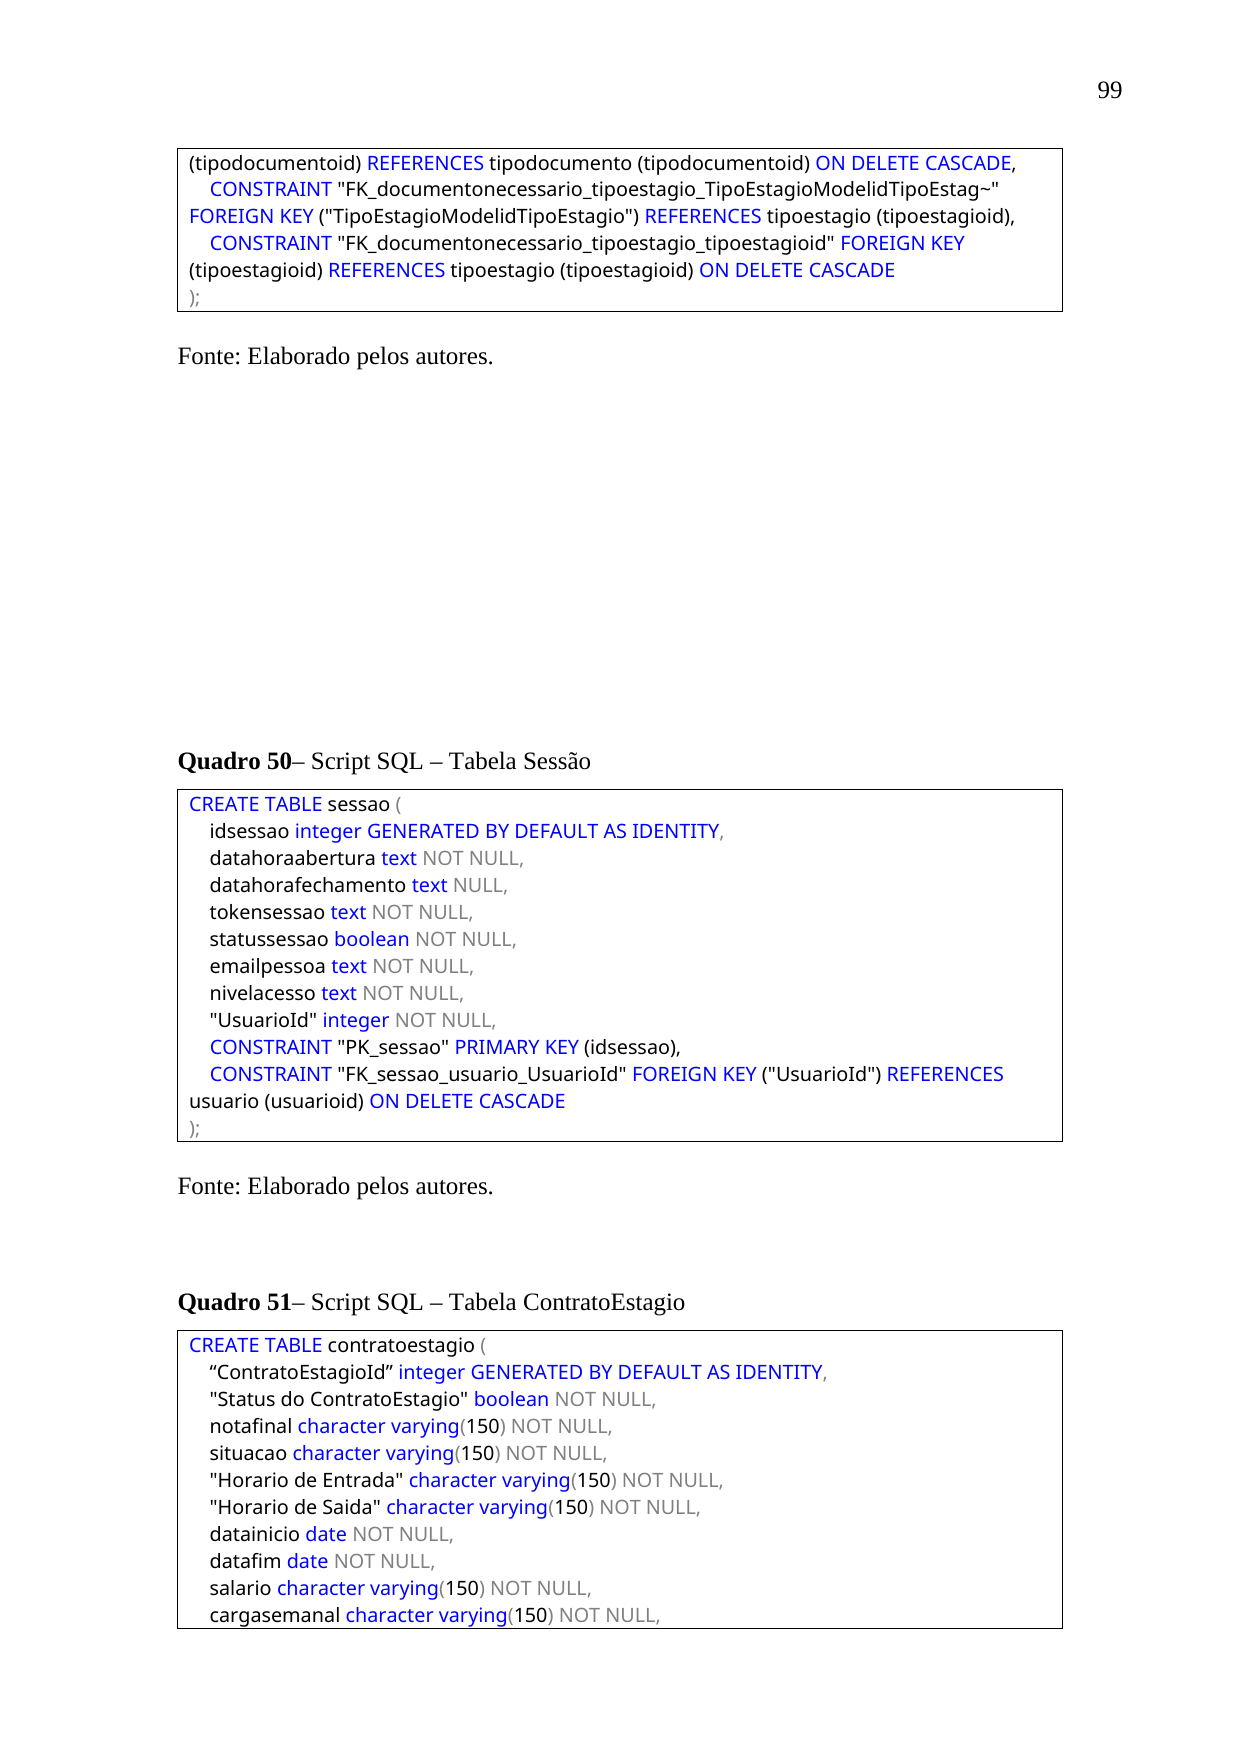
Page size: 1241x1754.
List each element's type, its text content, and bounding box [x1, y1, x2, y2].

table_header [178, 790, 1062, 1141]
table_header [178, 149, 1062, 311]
text Fonte: Elaborado pelos autores. [177, 341, 1122, 369]
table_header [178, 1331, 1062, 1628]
text Fonte: Elaborado pelos autores. [177, 1171, 1122, 1200]
text Quadro 50– Script SQL – Tabela Sessão [177, 746, 1122, 775]
text Quadro 51– Script SQL – Tabela ContratoEstagio [177, 1287, 1122, 1316]
